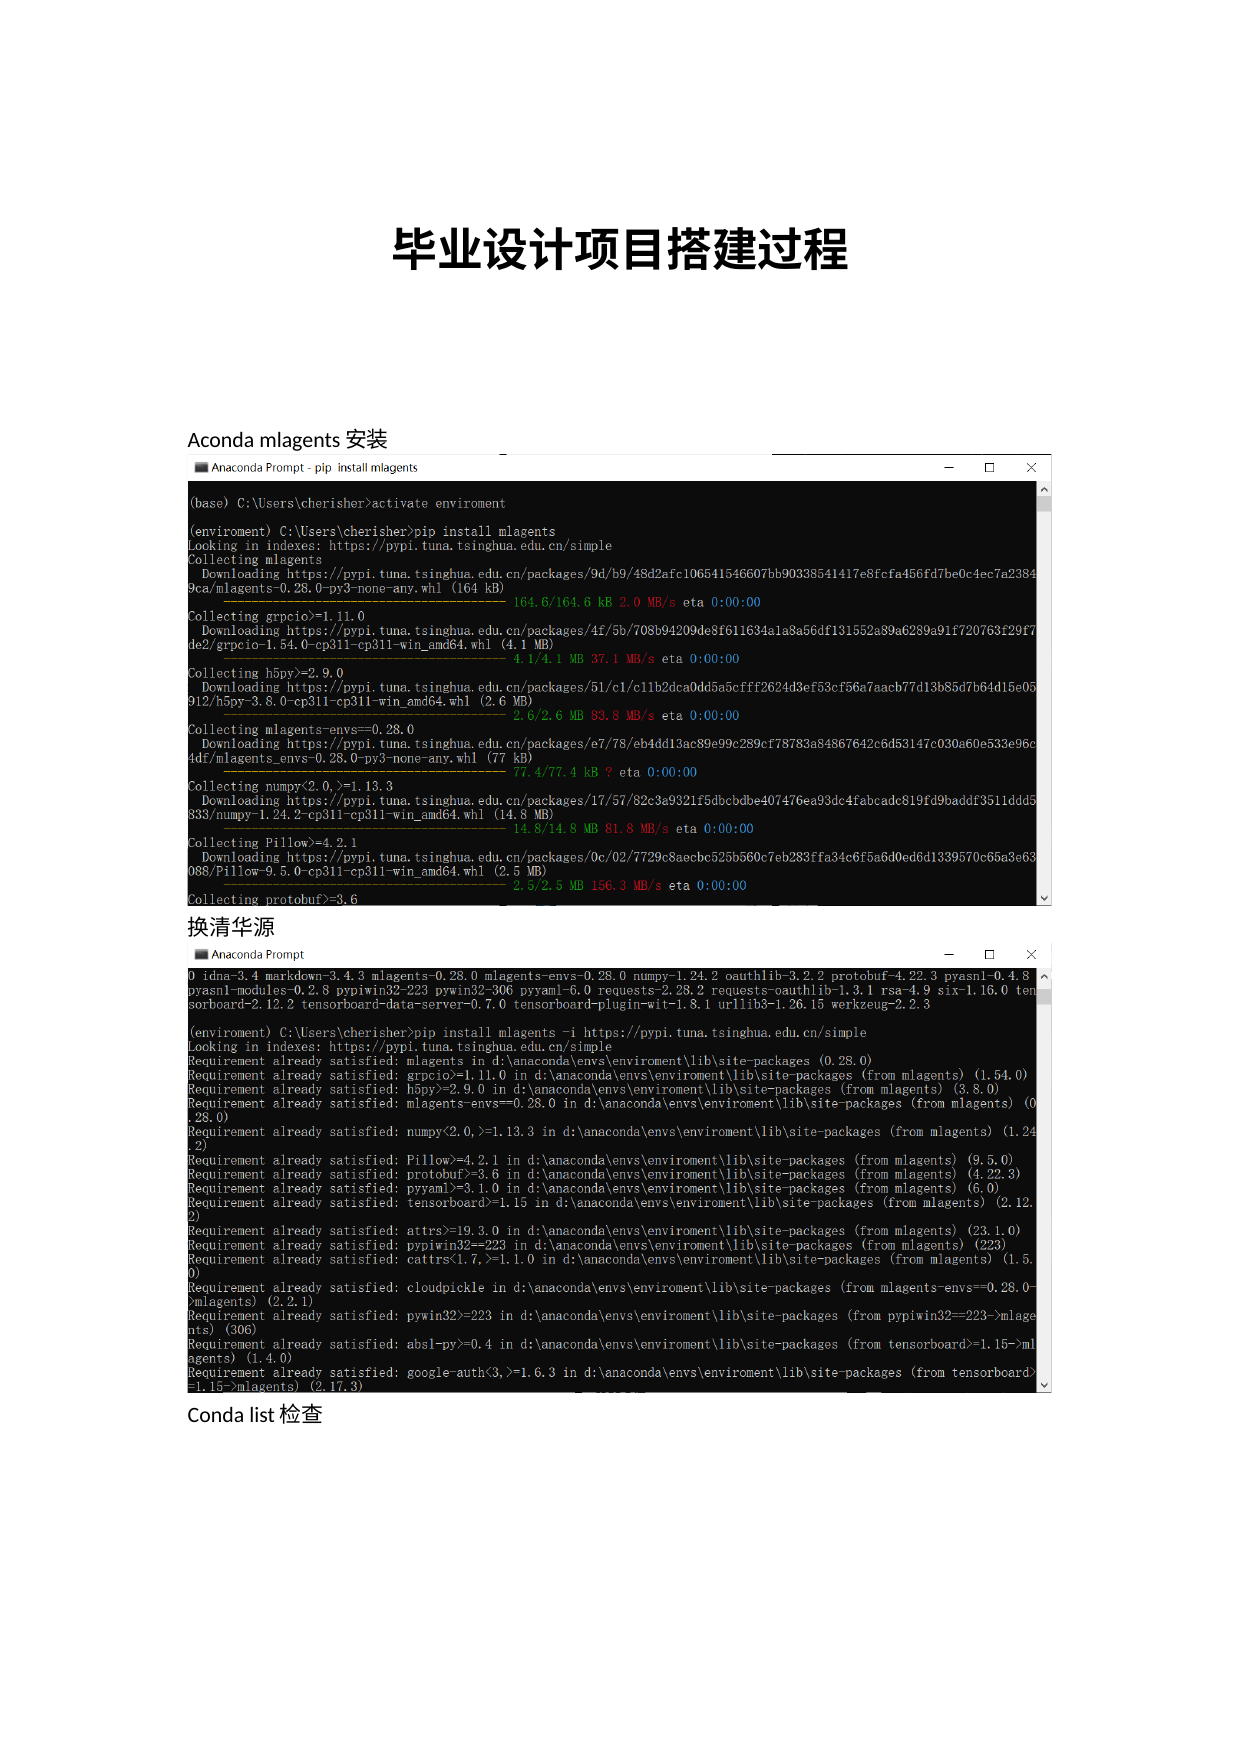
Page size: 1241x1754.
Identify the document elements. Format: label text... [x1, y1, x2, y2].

subtitle 毕业设计项目搭建过程 [187, 197, 1053, 295]
picture [187, 942, 1052, 1393]
picture [187, 454, 1052, 906]
text Aconda mlagents安装 [187, 422, 1053, 454]
text Conda list检查 [187, 1397, 1053, 1429]
